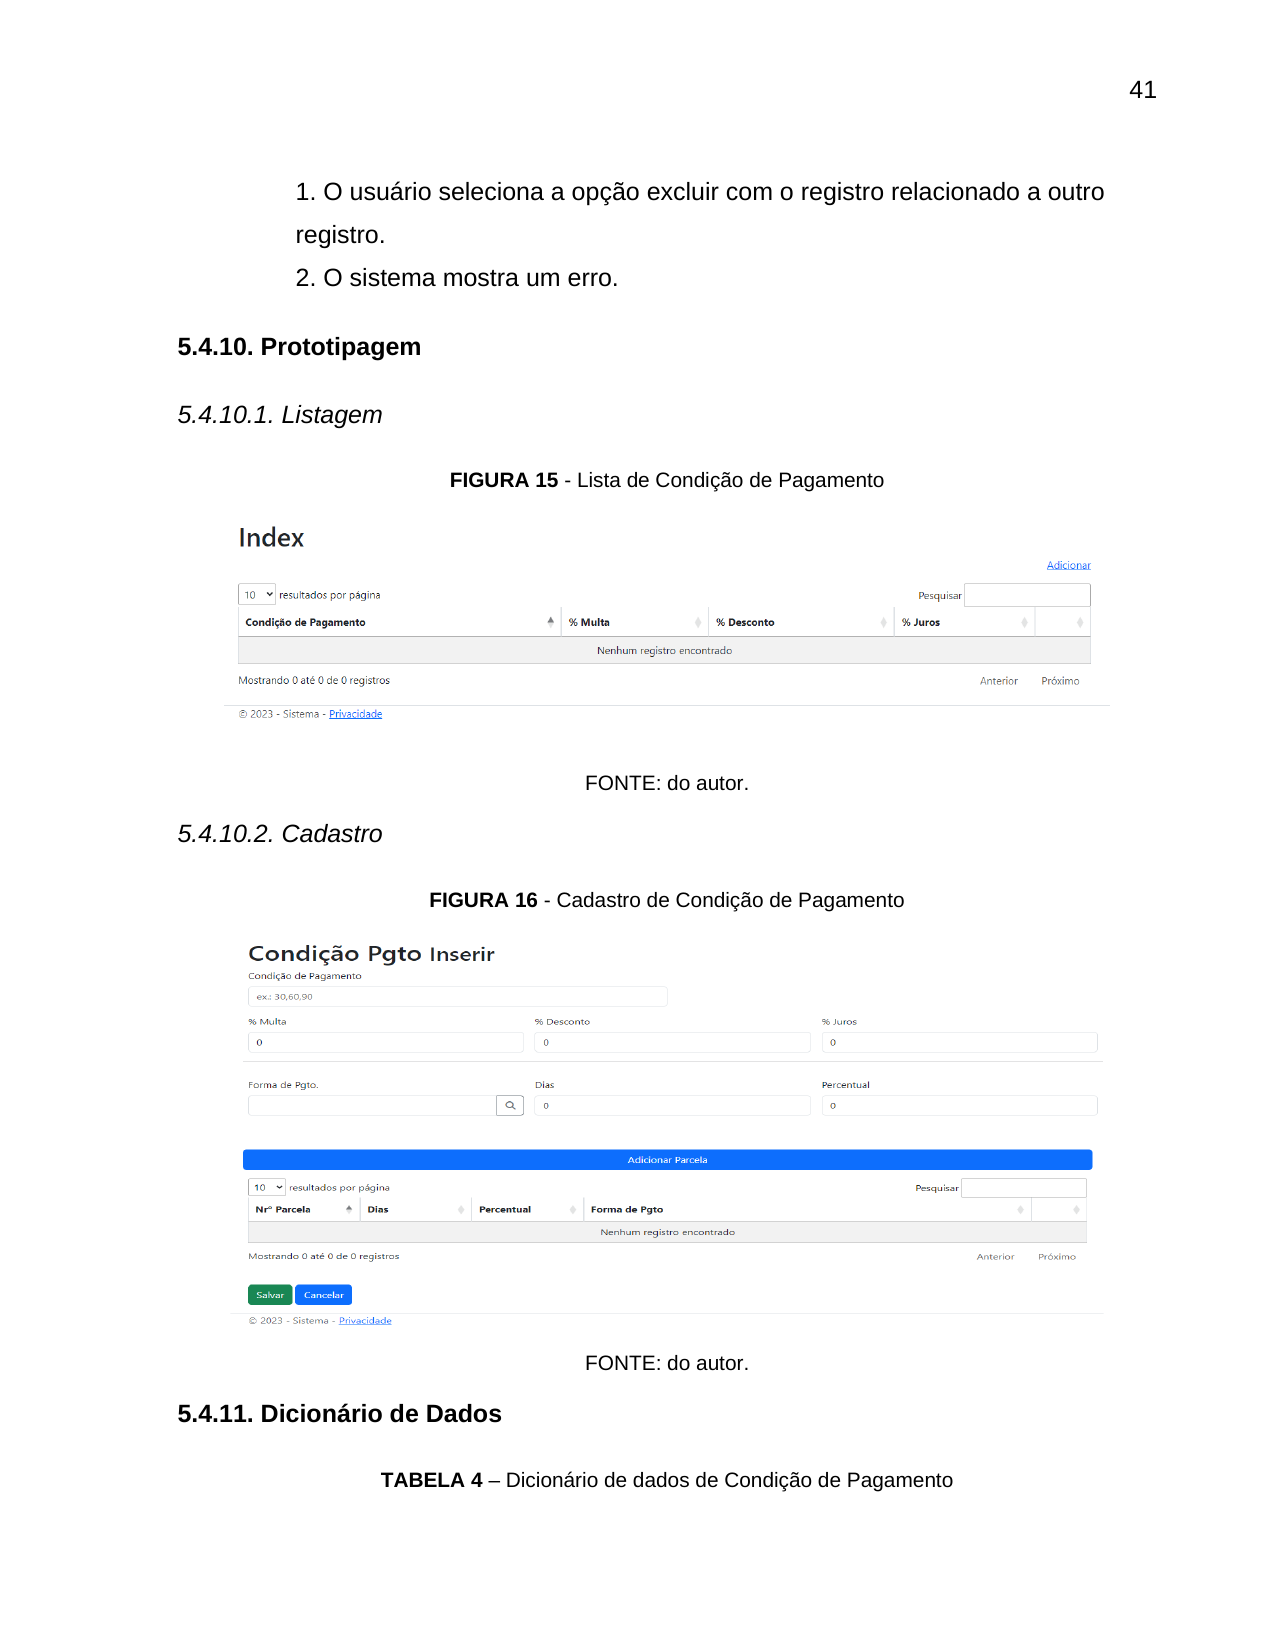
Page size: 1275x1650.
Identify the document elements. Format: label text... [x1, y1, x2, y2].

picture [230, 935, 1104, 1327]
text registro. [177, 220, 1157, 249]
text FONTE: do autor. [177, 770, 1157, 794]
list 5.4.10.2. Cadastro [177, 819, 1157, 848]
text 1. O usuário seleciona a opção excluir com o registro relacionado a outro [177, 177, 1157, 206]
subtitle 5.4.10. Prototipagem [177, 332, 1157, 360]
text FIGURA 16 - Cadastro de Condição de Pagamento [177, 887, 1157, 911]
list 5.4.10.1. Listagem [177, 400, 1157, 428]
text FIGURA 15 - Lista de Condição de Pagamento [177, 468, 1157, 492]
subtitle 5.4.11. Dicionário de Dados [177, 1399, 1157, 1428]
picture [224, 515, 1110, 747]
text 2. O sistema mostra um erro. [177, 263, 1157, 292]
text TABELA 4 – Dicionário de dados de Condição de Pagamento [177, 1467, 1157, 1491]
text FONTE: do autor. [177, 1350, 1157, 1374]
